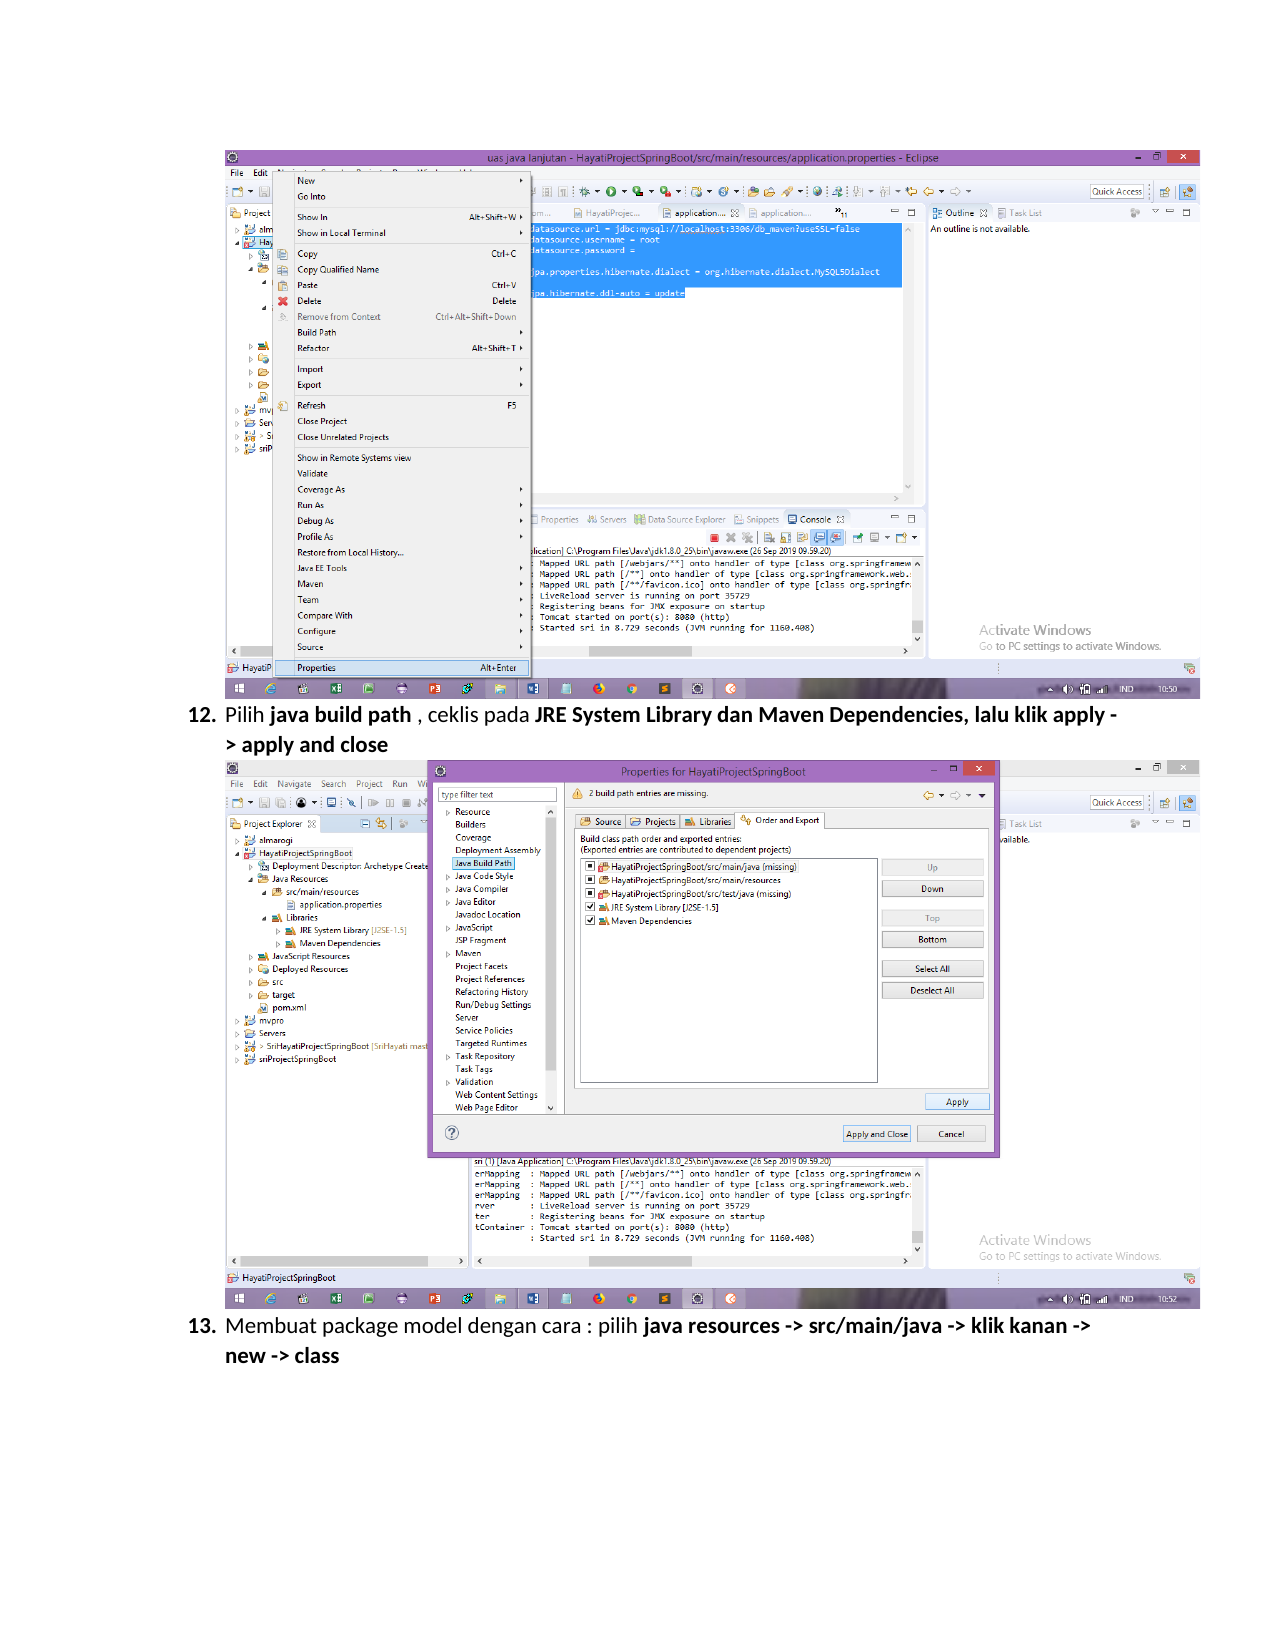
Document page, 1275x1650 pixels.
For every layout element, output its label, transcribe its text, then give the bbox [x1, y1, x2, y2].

list Pilih java build path , ceklis pada JRE System Library dan Maven Dependencies, lalu klik apply -> apply and close [187, 700, 1125, 758]
picture [225, 150, 1200, 699]
picture [225, 760, 1200, 1309]
list Membuat package model dengan cara : pilih java resources -> src/main/java -> klik kanan -> new -> class [187, 1311, 1125, 1369]
